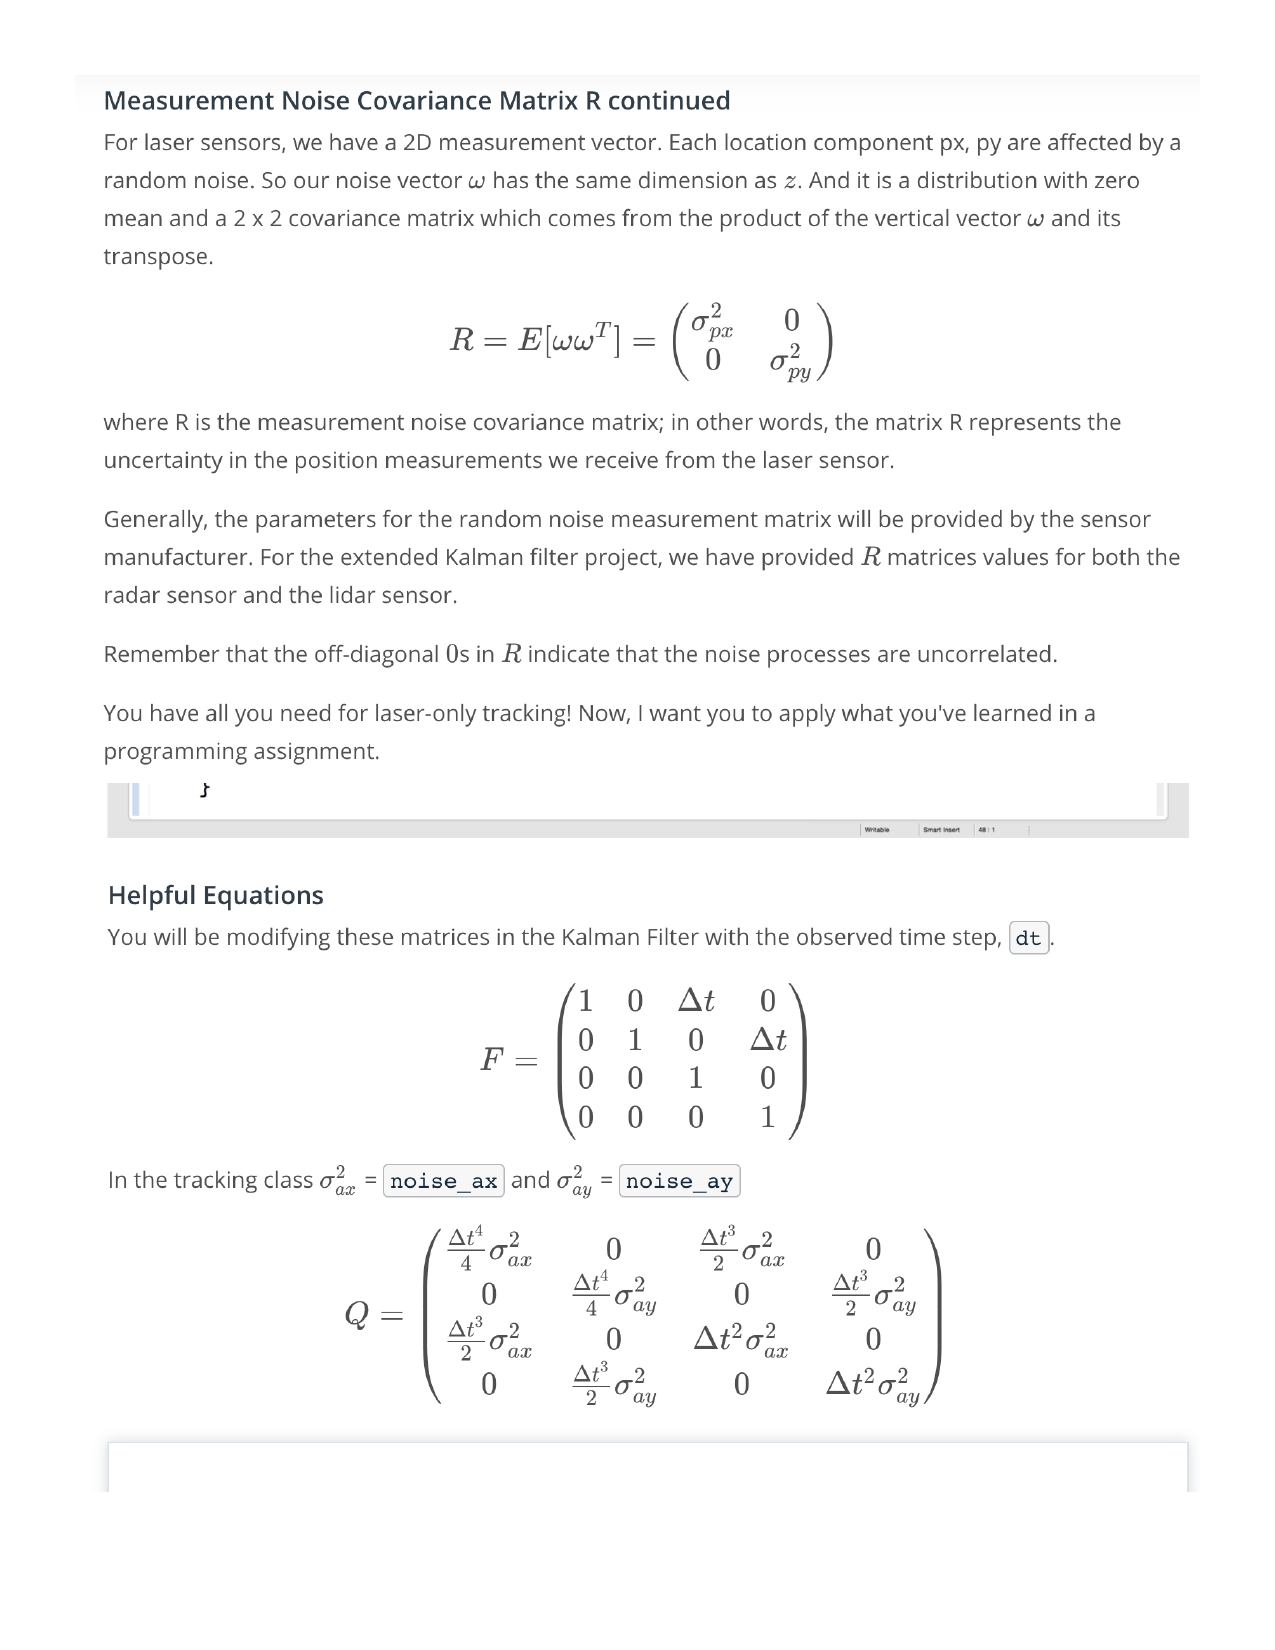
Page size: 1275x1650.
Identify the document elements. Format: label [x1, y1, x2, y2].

picture [75, 75, 1200, 1492]
